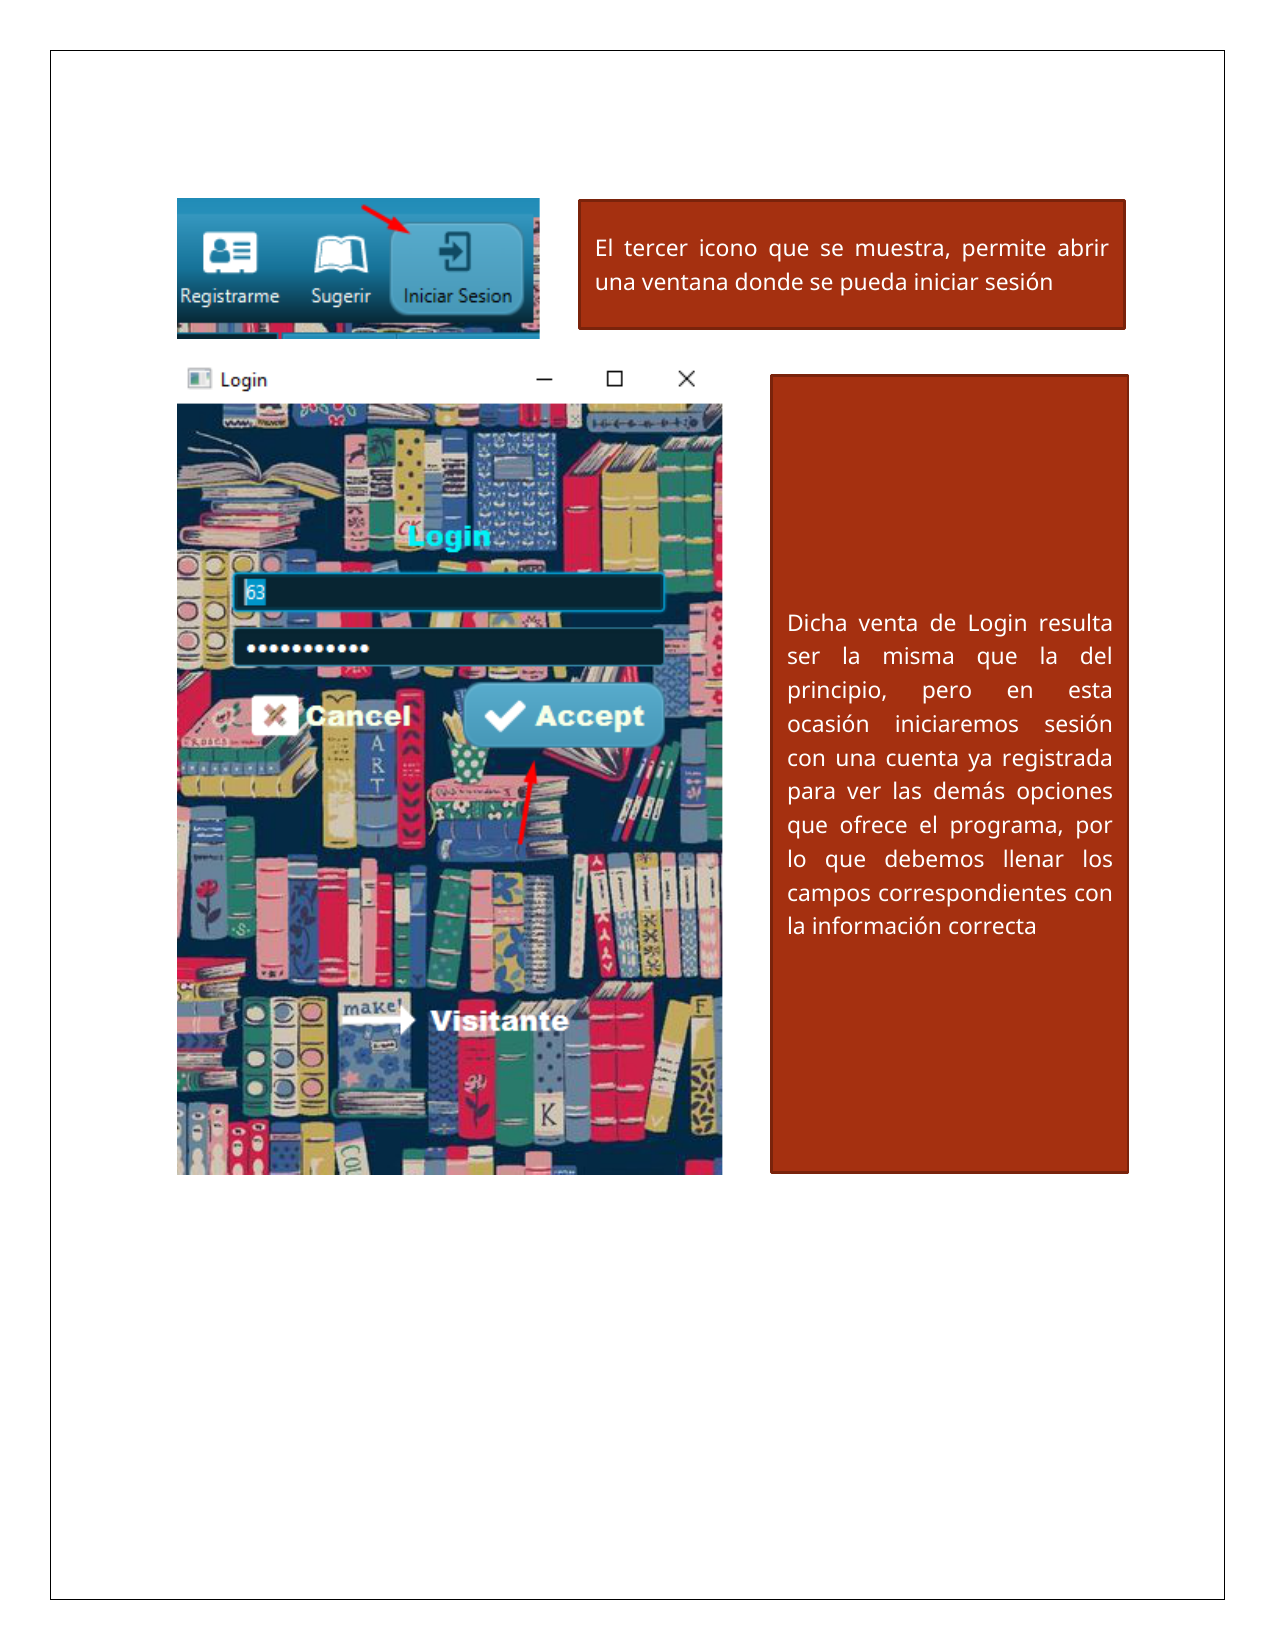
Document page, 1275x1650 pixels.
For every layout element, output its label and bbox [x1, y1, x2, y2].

picture [177, 357, 723, 1175]
picture [177, 198, 540, 339]
